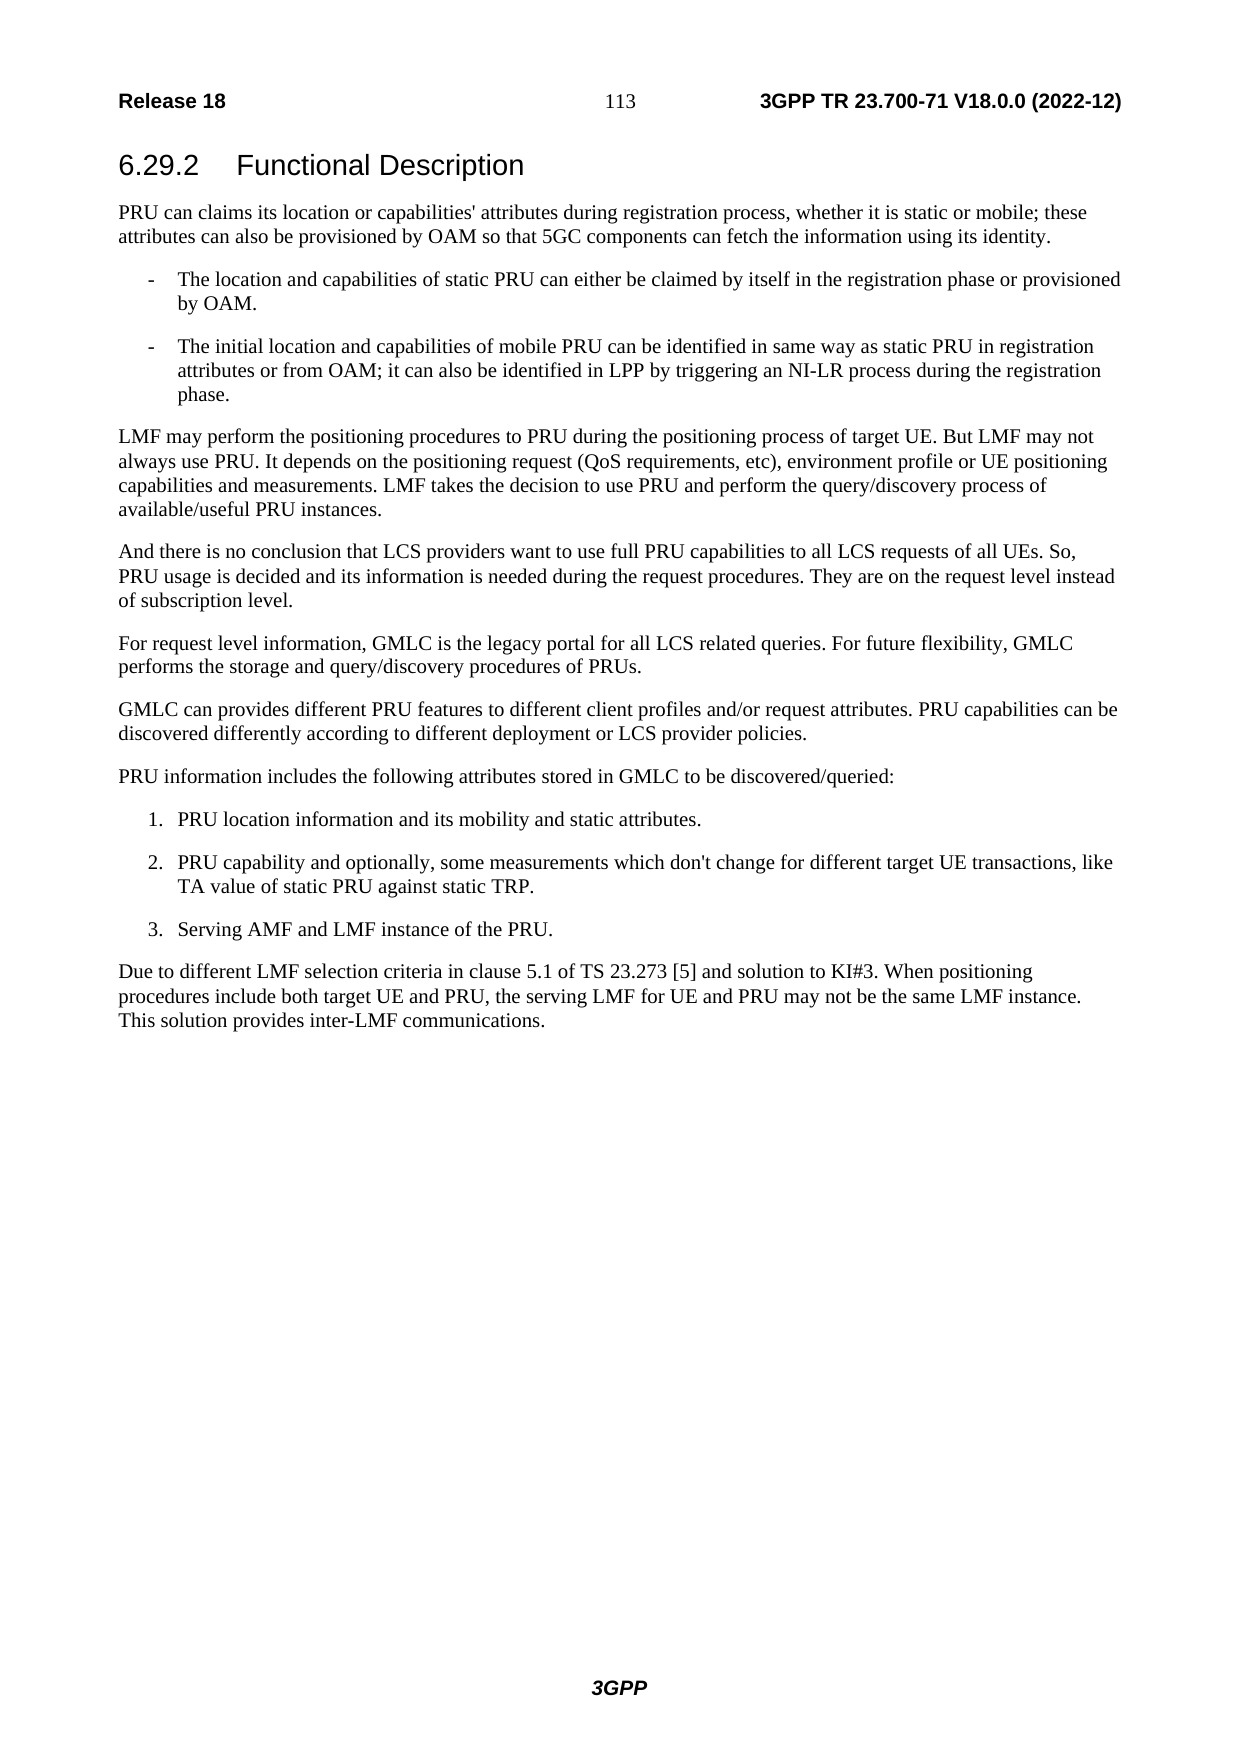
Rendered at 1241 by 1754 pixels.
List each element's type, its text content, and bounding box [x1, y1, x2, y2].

text 2. PRU capability and optionally, some measurements which don't change for different target UE transactions, like TA value of static PRU against static TRP. [148, 850, 1122, 898]
text For request level information, GMLC is the legacy portal for all LCS related queries. For future flexibility, GMLC performs the storage and query/discovery procedures of PRUs. [118, 630, 1122, 678]
subtitle 6.29.2 Functional Description [118, 147, 1122, 181]
text 1. PRU location information and its mobility and static attributes. [148, 807, 1122, 831]
text Due to different LMF selection criteria in clause 5.1 of TS 23.273 [5] and solution to KI#3. When positioning procedures include both target UE and PRU, the serving LMF for UE and PRU may not be the same LMF instance. This solution provides inter-LMF communications. [118, 959, 1122, 1032]
text PRU can claims its location or capabilities' attributes during registration process, whether it is static or mobile; these attributes can also be provisioned by OAM so that 5GC components can fetch the information using its identity. [118, 200, 1122, 248]
text LMF may perform the positioning procedures to PRU during the positioning process of target UE. But LMF may not always use PRU. It depends on the positioning request (QoS requirements, etc), environment profile or UE positioning capabilities and measurements. LMF takes the decision to use PRU and perform the query/discovery process of available/useful PRU instances. [118, 424, 1122, 521]
text - The location and capabilities of static PRU can either be claimed by itself in the registration phase or provisioned by OAM. [148, 267, 1122, 315]
text GMLC can provides different PRU features to different client profiles and/or request attributes. PRU capabilities can be discovered differently according to different deployment or LCS provider policies. [118, 697, 1122, 745]
text PRU information includes the following attributes stored in GMLC to be discovered/queried: [118, 764, 1122, 788]
text 3. Serving AMF and LMF instance of the PRU. [148, 917, 1122, 941]
text And there is no conclusion that LCS providers want to use full PRU capabilities to all LCS requests of all UEs. So, PRU usage is decided and its information is needed during the request procedures. They are on the request level instead of subscription level. [118, 539, 1122, 612]
text - The initial location and capabilities of mobile PRU can be identified in same way as static PRU in registration attributes or from OAM; it can also be identified in LPP by triggering an NI-LR process during the registration phase. [148, 333, 1122, 406]
